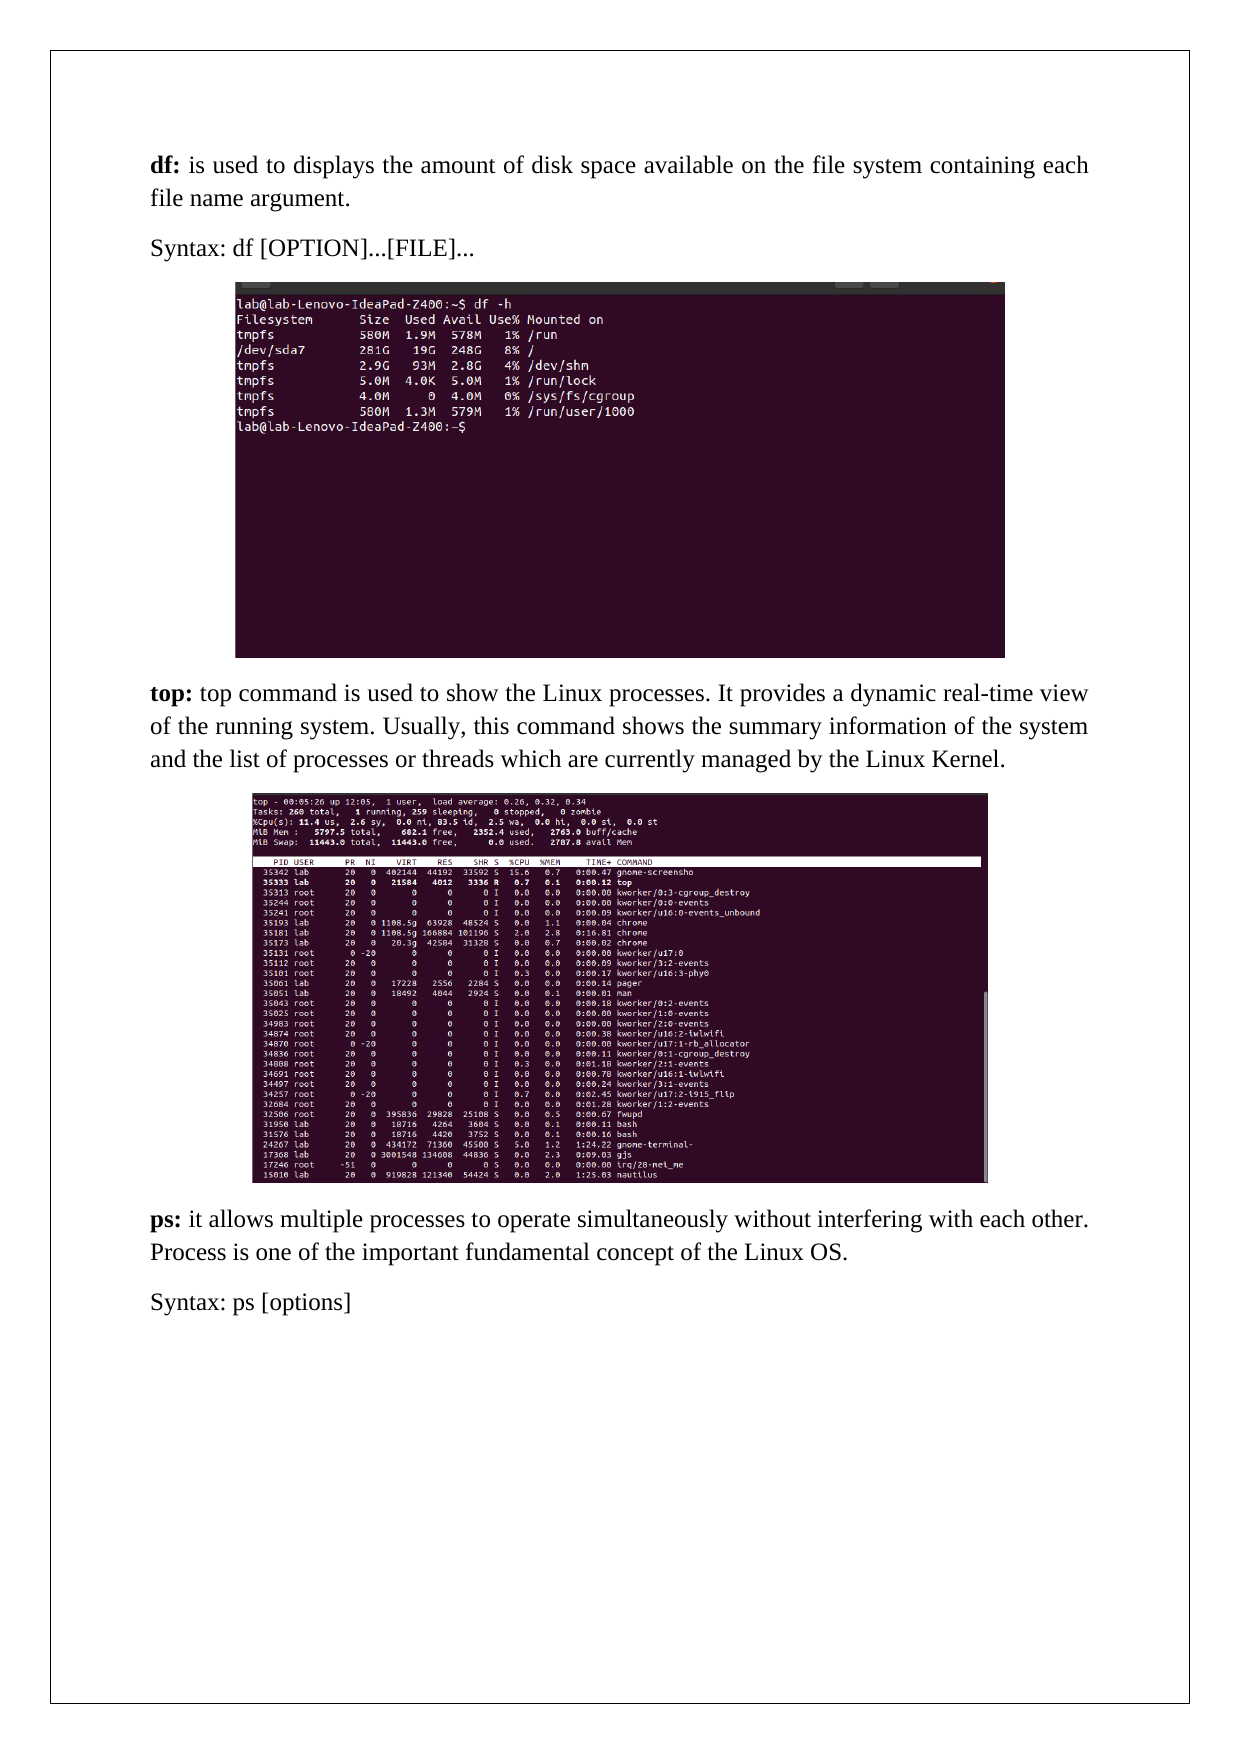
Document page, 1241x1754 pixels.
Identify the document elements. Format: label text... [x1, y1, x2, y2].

text Syntax: df [OPTION]...[FILE]... [150, 233, 1090, 261]
text ps: it allows multiple processes to operate simultaneously without interfering with each other. Process is one of the important fundamental concept of the Linux OS. [150, 1204, 1090, 1266]
text df: is used to displays the amount of disk space available on the file system containing each file name argument. [150, 150, 1090, 212]
text top: top command is used to show the Linux processes. It provides a dynamic real-time view of the running system. Usually, this command shows the summary information of the system and the list of processes or threads which are currently managed by the Linux Kernel. [150, 678, 1090, 773]
text Syntax: ps [options] [150, 1287, 1090, 1315]
